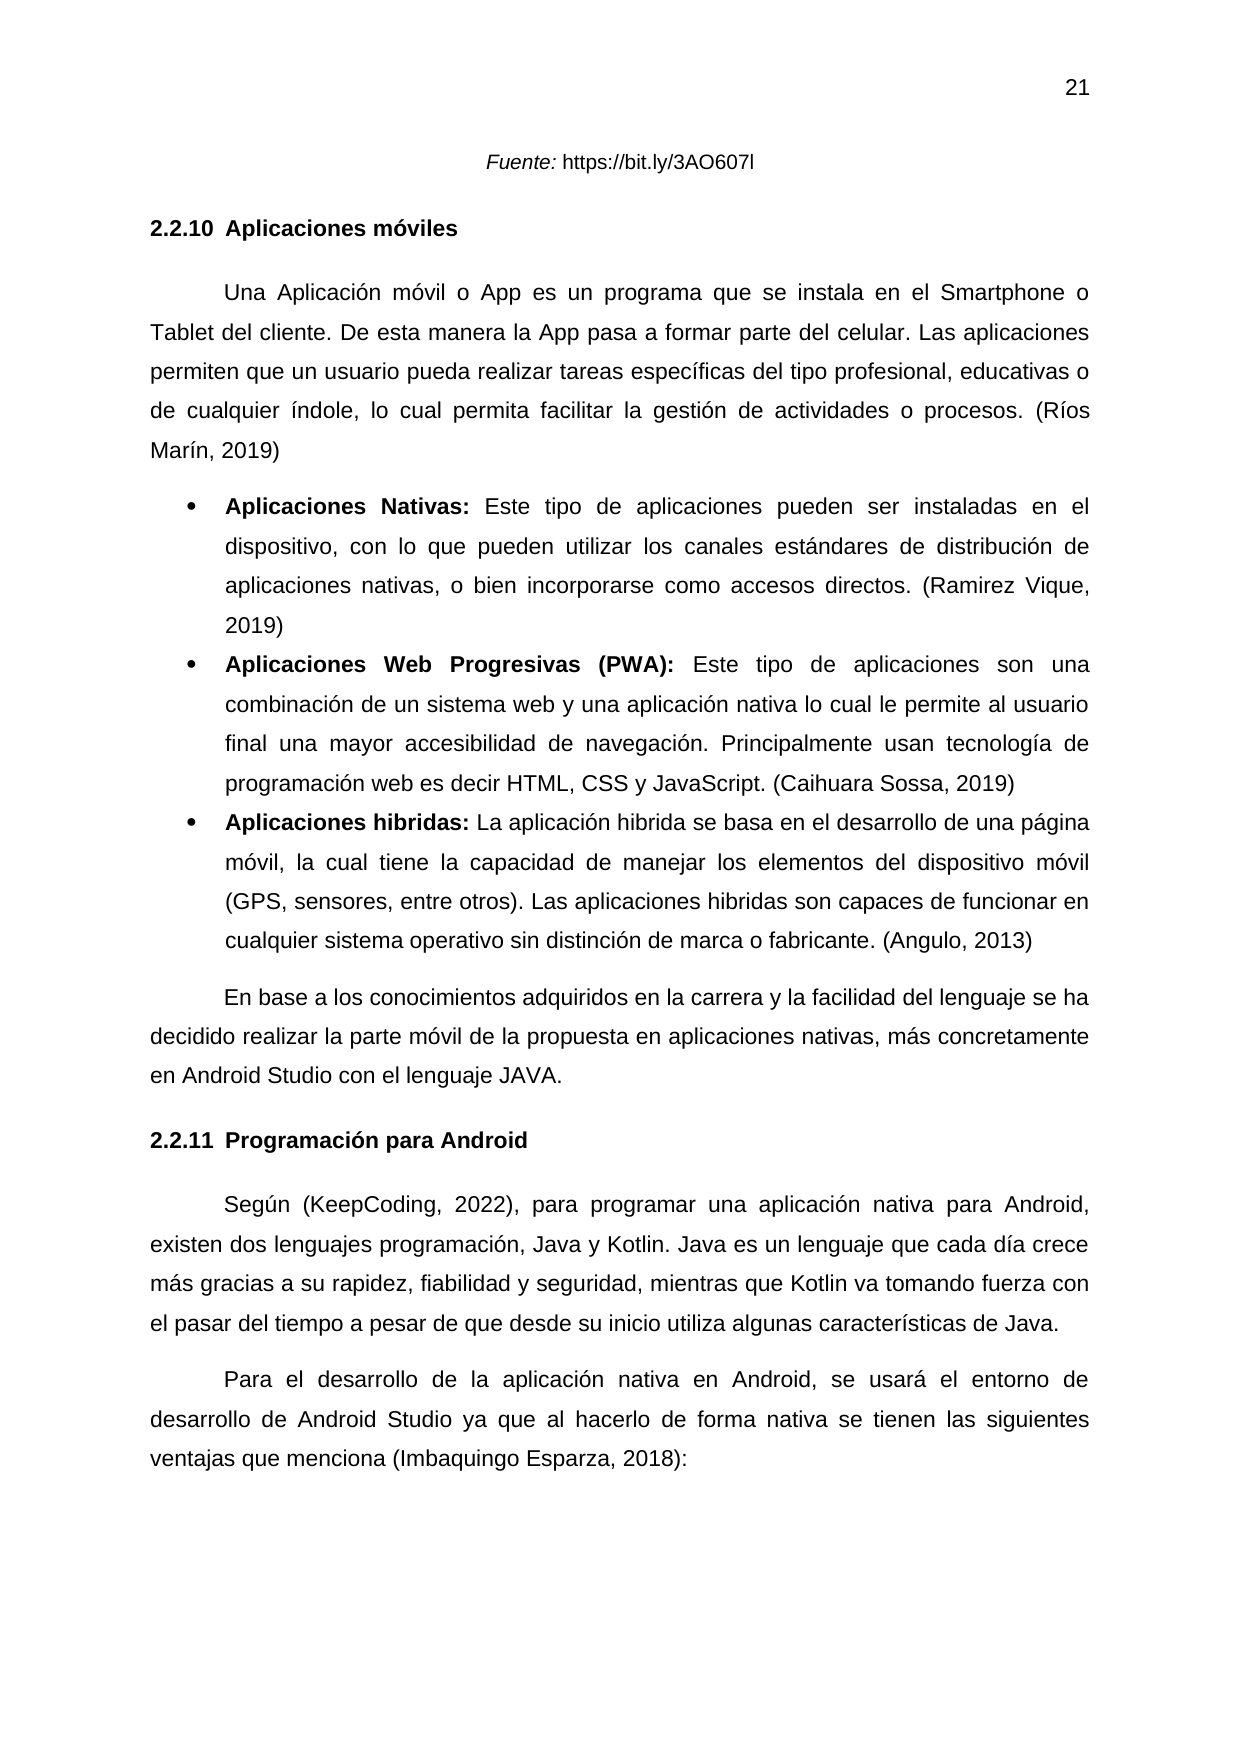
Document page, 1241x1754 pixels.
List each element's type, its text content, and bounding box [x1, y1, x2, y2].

list Aplicaciones hibridas: La aplicación hibrida se basa en el desarrollo de una página móvil, la cual tiene la capacidad de manejar los elementos del dispositivo móvil (GPS, sensores, entre otros). Las aplicaciones hibridas son capaces de funcionar en cualquier sistema operativo sin distinción de marca o fabricante. [187, 809, 1090, 954]
subtitle 2.2.11 Programación para Android [150, 1127, 1090, 1153]
text Según , para programar una aplicación nativa para Android, existen dos lenguajes programación, Java y Kotlin. Java es un lenguaje que cada día crece más gracias a su rapidez, fiabilidad y seguridad, mientras que Kotlin va tomando fuerza con el pasar del tiempo a pesar de que desde su inicio utiliza algunas características de Java. [150, 1191, 1090, 1336]
text Una Aplicación móvil o App es un programa que se instala en el Smartphone o Tablet del cliente. De esta manera la App pasa a formar parte del celular. Las aplicaciones permiten que un usuario pueda realizar tareas específicas del tipo profesional, educativas o de cualquier índole, lo cual permita facilitar la gestión de actividades o procesos. [150, 279, 1090, 463]
text Para el desarrollo de la aplicación nativa en Android, se usará el entorno de desarrollo de Android Studio ya que al hacerlo de forma nativa se tienen las siguientes ventajas que menciona : [150, 1366, 1090, 1471]
text Fuente: https://bit.ly/3AO607l [150, 150, 1090, 174]
subtitle 2.2.10 Aplicaciones móviles [150, 214, 1090, 241]
list Aplicaciones Nativas: Este tipo de aplicaciones pueden ser instaladas en el dispositivo, con lo que pueden utilizar los canales estándares de distribución de aplicaciones nativas, o bien incorporarse como accesos directos. [187, 493, 1090, 638]
text En base a los conocimientos adquiridos en la carrera y la facilidad del lenguaje se ha decidido realizar la parte móvil de la propuesta en aplicaciones nativas, más concretamente en Android Studio con el lenguaje JAVA. [150, 983, 1090, 1089]
list Aplicaciones Web Progresivas (PWA): Este tipo de aplicaciones son una combinación de un sistema web y una aplicación nativa lo cual le permite al usuario final una mayor accesibilidad de navegación. Principalmente usan tecnología de programación web es decir HTML, CSS y JavaScript. [187, 651, 1090, 796]
